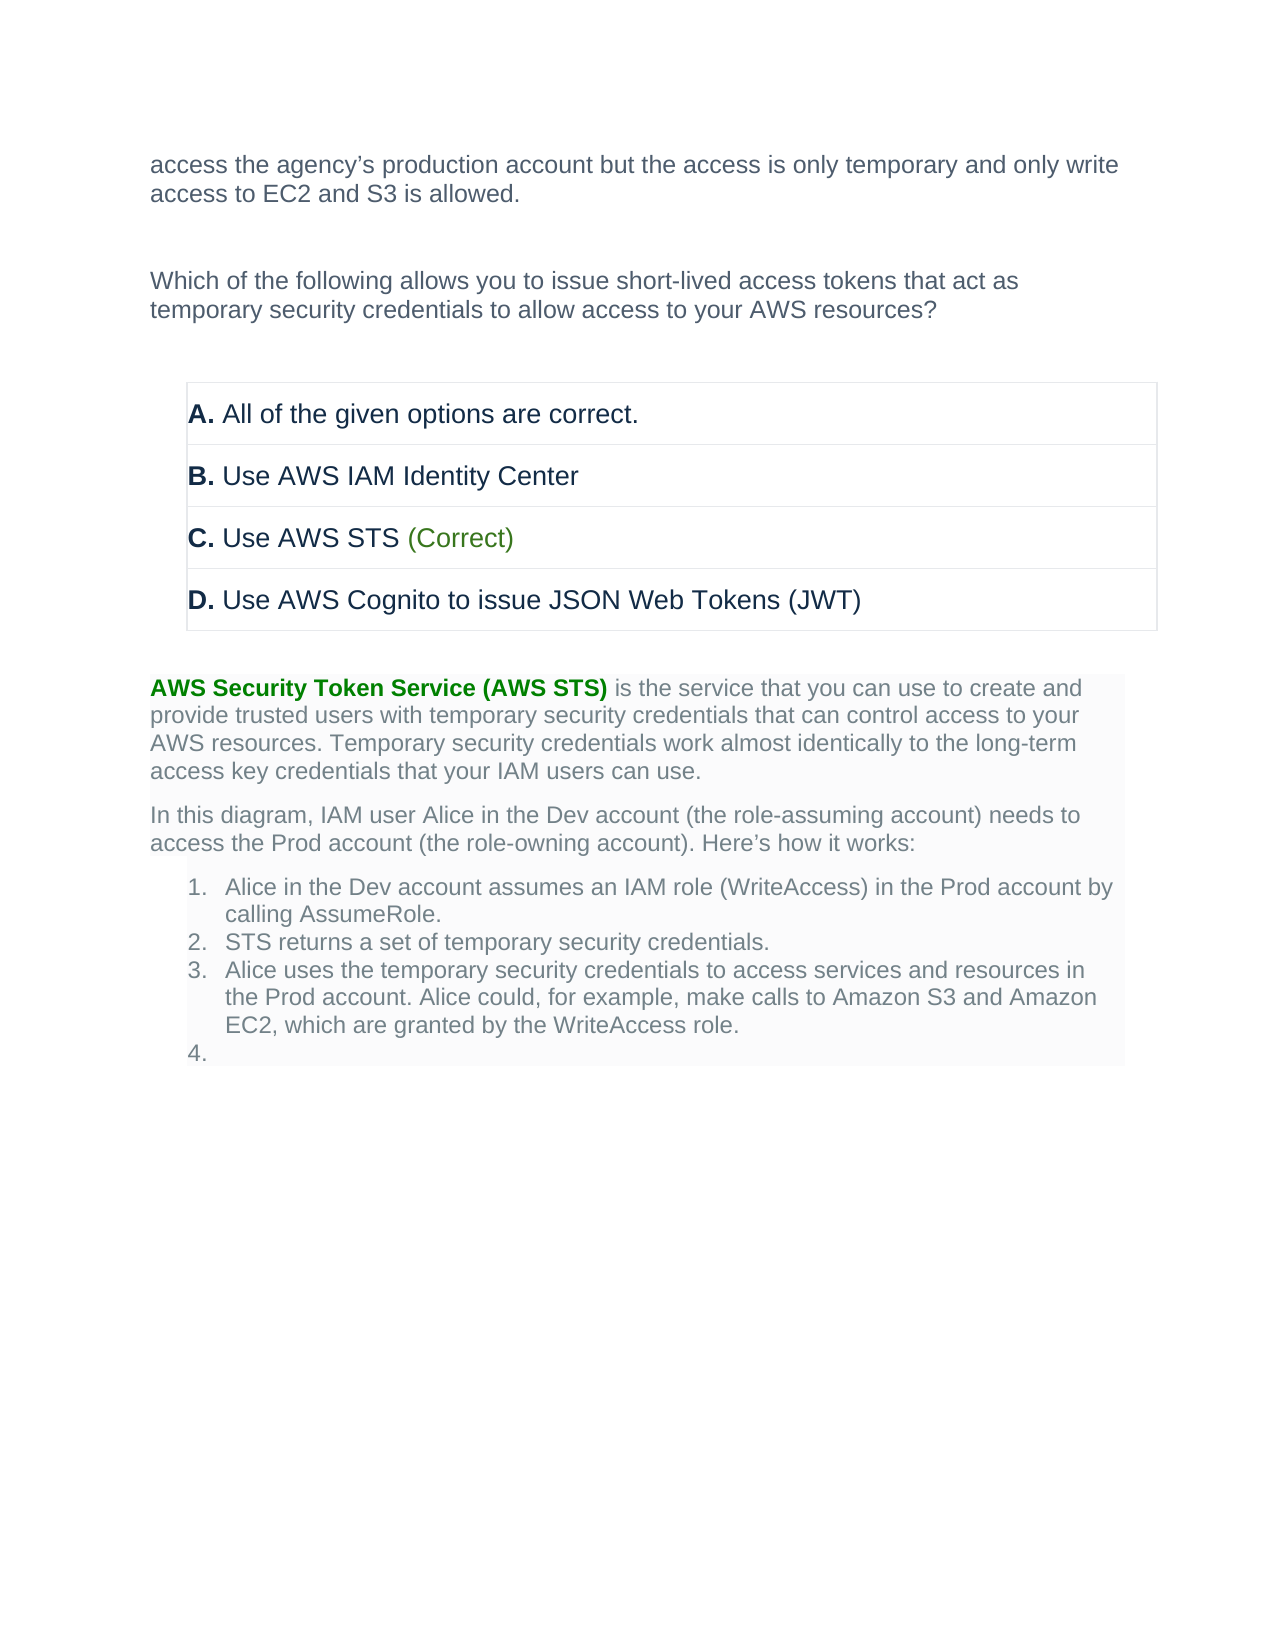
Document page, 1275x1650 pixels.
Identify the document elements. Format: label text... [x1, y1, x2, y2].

list Alice in the Dev account assumes an IAM role (WriteAccess) in the Prod account by calling AssumeRole. [187, 873, 1125, 928]
text AWS Security Token Service (AWS STS) is the service that you can use to create and provide trusted users with temporary security credentials that can control access to your AWS resources. Temporary security credentials work almost identically to the long-term access key credentials that your IAM users can use. [150, 674, 1125, 784]
list C. Use AWS STS (Correct) [188, 507, 1156, 568]
list Alice uses the temporary security credentials to access services and resources in the Prod account. Alice could, for example, make calls to Amazon S3 and Amazon EC2, which are granted by the WriteAccess role. [187, 956, 1125, 1038]
list D. Use AWS Cognito to issue JSON Web Tokens (JWT) [188, 569, 1156, 630]
list STS returns a set of temporary security credentials. [187, 928, 1125, 956]
list A. All of the given options are correct. [188, 383, 1156, 444]
text Which of the following allows you to issue short-lived access tokens that act as temporary security credentials to allow access to your AWS resources? [150, 266, 1125, 323]
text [150, 150, 1125, 207]
text In this diagram, IAM user Alice in the Dev account (the role-assuming account) needs to access the Prod account (the role-owning account). Here’s how it works: [150, 801, 1125, 856]
list B. Use AWS IAM Identity Center [188, 445, 1156, 506]
